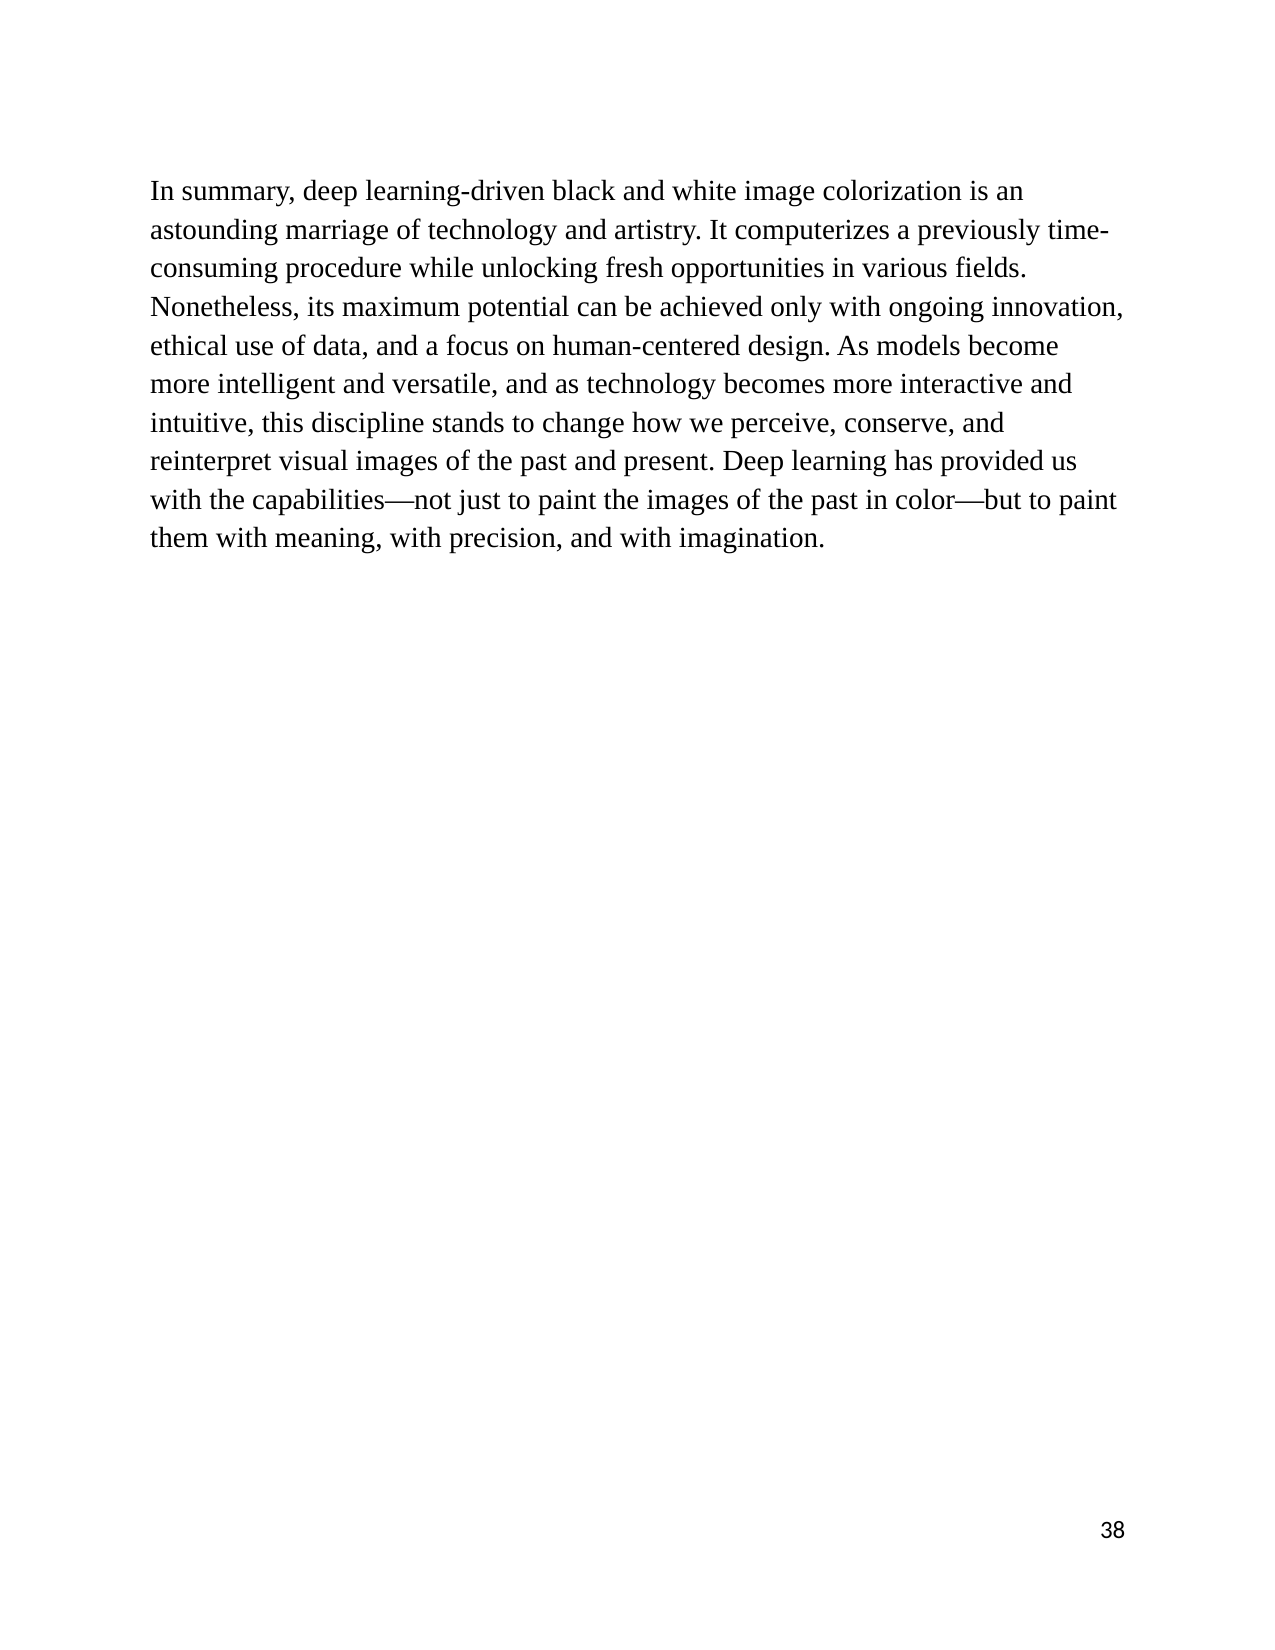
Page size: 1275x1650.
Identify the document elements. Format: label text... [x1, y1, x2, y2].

text In summary, deep learning-driven black and white image colorization is an astounding marriage of technology and artistry. It computerizes a previously time-consuming procedure while unlocking fresh opportunities in various fields. Nonetheless, its maximum potential can be achieved only with ongoing innovation, ethical use of data, and a focus on human-centered design. As models become more intelligent and versatile, and as technology becomes more interactive and intuitive, this discipline stands to change how we perceive, conserve, and reinterpret visual images of the past and present. Deep learning has provided us with the capabilities—not just to paint the images of the past in color—but to paint them with meaning, with precision, and with imagination. [150, 173, 1125, 554]
